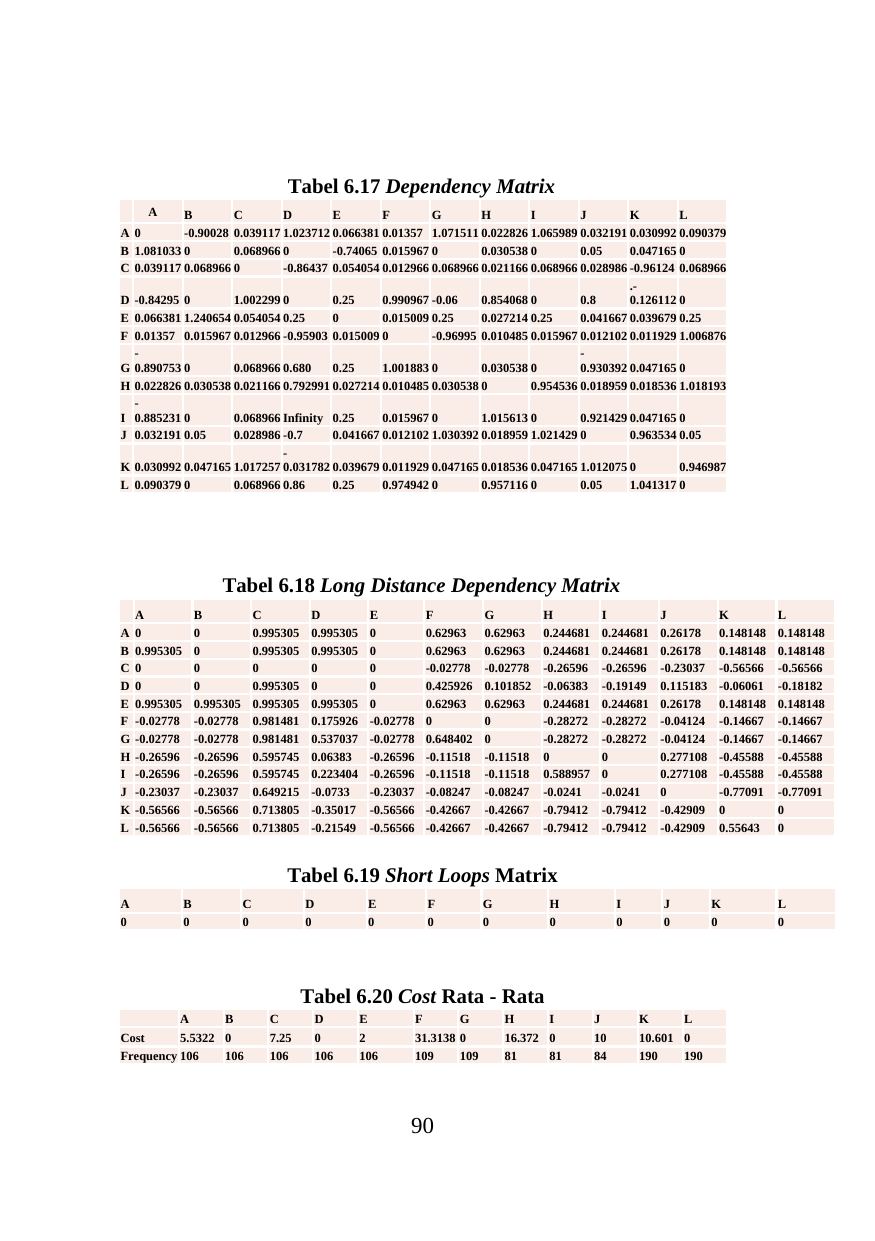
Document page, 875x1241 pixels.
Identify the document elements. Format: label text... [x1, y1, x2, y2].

table_cell 81 [504, 1048, 547, 1063]
table_cell 0.995305 [252, 642, 309, 658]
table_header E [369, 600, 423, 622]
table_cell D [120, 678, 133, 693]
table_header J [660, 600, 717, 622]
table_cell 0.244681 [601, 695, 658, 711]
table_header G [459, 1010, 502, 1026]
table_cell 0.946987 [679, 445, 726, 474]
table_cell 0.115183 [660, 678, 717, 693]
table_cell 0.068966 [184, 260, 231, 275]
table_cell 0.649215 [252, 784, 309, 799]
table_cell 0.62963 [484, 695, 541, 711]
table_cell 0 [369, 660, 423, 675]
table_cell -0.26596 [369, 766, 423, 782]
table_cell 0.244681 [601, 624, 658, 640]
table_cell 0.277108 [660, 748, 717, 764]
table_cell 0.030538 [431, 377, 479, 393]
table_header C [233, 200, 281, 222]
table_cell 0 [484, 731, 541, 746]
table_cell 0 [135, 624, 191, 640]
table_cell 0 [194, 624, 250, 640]
table_cell 0.018959 [580, 377, 627, 393]
table_cell -0.56566 [369, 801, 423, 817]
table_cell 0 [135, 678, 191, 693]
table_cell 0.090379 [134, 477, 182, 492]
table_cell 0.854068 [481, 278, 528, 307]
table_cell 0.090379 [679, 224, 726, 240]
table_cell -0.95903 [283, 327, 330, 343]
table_cell 0 [233, 260, 281, 275]
table_cell 0 [194, 660, 250, 675]
table_cell 0.995305 [311, 624, 367, 640]
table_cell 0.244681 [543, 642, 599, 658]
table_cell 0.015967 [530, 327, 578, 343]
table_cell 0 [679, 345, 726, 375]
table_cell 0.028986 [580, 260, 627, 275]
table_header J [580, 200, 627, 222]
table_cell 0 [134, 224, 182, 240]
table_cell 0.047165 [629, 345, 677, 375]
table_cell -0.11518 [484, 766, 541, 782]
table_cell 0.148148 [719, 624, 775, 640]
table_cell 0 [311, 678, 367, 693]
table_cell -0.56566 [778, 660, 834, 675]
table_cell 0 [427, 914, 480, 929]
table_cell 0 [283, 242, 330, 258]
table_cell -0.21549 [311, 819, 367, 835]
table_cell 0.981481 [252, 731, 309, 746]
table_cell -0.56566 [369, 819, 423, 835]
table_cell 0 [194, 678, 250, 693]
table_cell 0.01357 [382, 224, 429, 240]
table_cell 0.680 [283, 345, 330, 375]
table_cell 0 [483, 914, 547, 929]
table_cell 0 [431, 395, 479, 425]
table_cell -0.56566 [135, 819, 191, 835]
table_cell -0.031782 [283, 445, 330, 474]
table_cell 0 [225, 1028, 267, 1045]
table_cell 0.047165 [530, 445, 578, 474]
table_cell 0.01357 [134, 327, 182, 343]
table_cell 0.030992 [134, 445, 182, 474]
table_cell 0 [431, 477, 479, 492]
table_header D [311, 600, 367, 622]
table_header K [629, 200, 677, 222]
table_cell 0.039117 [233, 224, 281, 240]
table_cell 0.068966 [679, 260, 726, 275]
table_cell -0.19149 [601, 678, 658, 693]
table_cell 1.015613 [481, 395, 528, 425]
table_cell 0 [425, 713, 482, 728]
table_cell 1.017257 [233, 445, 281, 474]
table_header B [194, 600, 250, 622]
table_cell -0.42667 [425, 801, 482, 817]
table_cell 0.030538 [184, 377, 231, 393]
table_cell 0.713805 [252, 801, 309, 817]
table_cell 0.015967 [184, 327, 231, 343]
table_cell -0.26596 [601, 660, 658, 675]
table_header G [483, 889, 547, 912]
table_cell 0 [184, 242, 231, 258]
table_cell 0 [283, 278, 330, 307]
table_cell K [120, 801, 133, 817]
table_cell 0 [382, 327, 429, 343]
table_cell -0.08247 [425, 784, 482, 799]
table_cell 0.26178 [660, 695, 717, 711]
table_header L [778, 889, 835, 912]
table_cell -0.77091 [719, 784, 775, 799]
table_cell -0.26596 [543, 660, 599, 675]
table_cell J [120, 784, 133, 799]
table_cell -0.26596 [135, 748, 191, 764]
table_header H [549, 889, 614, 912]
table_cell 0 [431, 345, 479, 375]
table_cell 0 [305, 914, 366, 929]
table_cell 0 [778, 914, 835, 929]
table_cell -0.28272 [601, 713, 658, 728]
table_cell 0.648402 [425, 731, 482, 746]
table_cell 0 [368, 914, 425, 929]
table_cell 0 [711, 914, 775, 929]
table_header A [180, 1010, 223, 1026]
table_cell 0 [242, 914, 303, 929]
table_cell -0.08247 [484, 784, 541, 799]
table_cell 0 [684, 1028, 726, 1045]
table_header I [601, 600, 658, 622]
table_cell 0 [369, 678, 423, 693]
table_cell 0 [616, 914, 661, 929]
table_cell 0.277108 [660, 766, 717, 782]
table_cell 0 [183, 914, 240, 929]
table_cell 0.047165 [431, 445, 479, 474]
table_cell 0.068966 [233, 242, 281, 258]
table_cell 0.05 [580, 242, 627, 258]
table_cell 0 [549, 914, 614, 929]
table_cell -0.35017 [311, 801, 367, 817]
table_cell 0 [194, 642, 250, 658]
table_header A [134, 200, 182, 222]
table_cell 0 [484, 713, 541, 728]
table_header B [184, 200, 231, 222]
table_cell -0.96124 [629, 260, 677, 275]
table_header F [382, 200, 429, 222]
table_cell 0.068966 [233, 477, 281, 492]
table_cell 0.011929 [382, 445, 429, 474]
table_cell 10 [594, 1028, 637, 1045]
table_cell -0.28272 [543, 731, 599, 746]
table_cell 0.995305 [311, 642, 367, 658]
table_cell -0.14667 [778, 713, 834, 728]
table_cell 0 [778, 819, 834, 835]
table_cell 16.372 [504, 1028, 547, 1045]
table_cell 0.027214 [481, 310, 528, 325]
table_cell 109 [415, 1048, 457, 1063]
table_header H [504, 1010, 547, 1026]
table_cell -0.23037 [369, 784, 423, 799]
table_cell -0.45588 [719, 748, 775, 764]
table_cell 106 [314, 1048, 357, 1063]
table_cell 0.015009 [382, 310, 429, 325]
table_cell 1.041317 [629, 477, 677, 492]
table_cell 0 [369, 624, 423, 640]
table_cell 0.25 [332, 278, 380, 307]
table_cell -0.26596 [369, 748, 423, 764]
table_cell -0.23037 [660, 660, 717, 675]
table_cell -0.77091 [778, 784, 834, 799]
table_cell 0.244681 [543, 624, 599, 640]
table_cell 0.244681 [601, 642, 658, 658]
table_cell 0.028986 [233, 427, 281, 442]
table_cell -0.02778 [194, 713, 250, 728]
table_cell 0.021166 [481, 260, 528, 275]
table_cell 0 [184, 278, 231, 307]
table_cell 0.223404 [311, 766, 367, 782]
table_cell 0 [679, 395, 726, 425]
table_cell 0 [369, 695, 423, 711]
table_cell 0.012966 [382, 260, 429, 275]
table_cell -0.86437 [283, 260, 330, 275]
table_cell C [120, 660, 133, 675]
table_cell 0.990967 [382, 278, 429, 307]
table_cell -0.42667 [484, 819, 541, 835]
table_cell 0.148148 [719, 695, 775, 711]
table_cell 0.010485 [382, 377, 429, 393]
table_cell 0.954536 [530, 377, 578, 393]
table_cell 106 [269, 1048, 312, 1063]
table_cell 0.995305 [252, 624, 309, 640]
table_cell 1.240654 [184, 310, 231, 325]
table_cell F [120, 713, 133, 728]
table_cell 1.021429 [530, 427, 578, 442]
table_cell 0.022826 [481, 224, 528, 240]
table_cell -0.42909 [660, 819, 717, 835]
table_cell -0.79412 [601, 801, 658, 817]
table_cell 0.995305 [252, 678, 309, 693]
table_cell 5.5322 [180, 1028, 223, 1045]
table_cell -0.0241 [601, 784, 658, 799]
table_cell I [120, 766, 133, 782]
table_cell 0.032191 [134, 427, 182, 442]
table_header C [252, 600, 309, 622]
table_cell -0.23037 [194, 784, 250, 799]
table_cell 0.25 [431, 310, 479, 325]
table_header L [778, 600, 834, 622]
table_cell -0.26596 [135, 766, 191, 782]
table_cell 0.015967 [382, 242, 429, 258]
table_cell -0.42667 [484, 801, 541, 817]
table_cell -0.885231 [134, 395, 182, 425]
table_header L [679, 200, 726, 222]
table_cell 0.047165 [629, 395, 677, 425]
table_cell 0 [660, 784, 717, 799]
table_cell 0.995305 [135, 695, 191, 711]
table_cell 0.054054 [332, 260, 380, 275]
table_cell 0.55643 [719, 819, 775, 835]
table_cell 190 [684, 1048, 726, 1063]
table_cell 0.62963 [425, 624, 482, 640]
table_cell -0.11518 [425, 748, 482, 764]
table_cell 0.981481 [252, 713, 309, 728]
table_cell -0.90028 [184, 224, 231, 240]
table_cell 0.018536 [629, 377, 677, 393]
table_cell 0.066381 [332, 224, 380, 240]
table_cell 0.068966 [431, 260, 479, 275]
table_cell 0 [679, 242, 726, 258]
table_cell 0 [314, 1028, 357, 1045]
table_cell 1.030392 [431, 427, 479, 442]
table_cell Frequency [120, 1048, 178, 1063]
table_cell -0.56566 [719, 660, 775, 675]
table_cell 0.148148 [719, 642, 775, 658]
table_header D [314, 1010, 357, 1026]
table_cell 0 [252, 660, 309, 675]
table_cell 0.015967 [382, 395, 429, 425]
table_cell 0.012102 [382, 427, 429, 442]
table_header K [711, 889, 775, 912]
table_cell -0.14667 [778, 731, 834, 746]
table_cell 0.148148 [778, 624, 834, 640]
table_cell 0.537037 [311, 731, 367, 746]
table_cell L [120, 819, 133, 835]
table_cell 0.995305 [194, 695, 250, 711]
table_cell 0.588957 [543, 766, 599, 782]
table_cell 0.018536 [481, 445, 528, 474]
table_cell -0.79412 [601, 819, 658, 835]
table_cell 106 [225, 1048, 267, 1063]
table_cell -0.04124 [660, 713, 717, 728]
table_cell 0 [369, 642, 423, 658]
table_header G [431, 200, 479, 222]
table_cell 0 [135, 660, 191, 675]
table_cell 0.030538 [481, 242, 528, 258]
table_cell 0.244681 [543, 695, 599, 711]
table_header I [530, 200, 578, 222]
table_cell Cost [120, 1028, 178, 1045]
table_cell -0.02778 [135, 731, 191, 746]
table_cell 0.26178 [660, 624, 717, 640]
table_cell 0.595745 [252, 766, 309, 782]
table_cell -0.02778 [194, 731, 250, 746]
table_header A [120, 889, 181, 912]
table_cell 1.006876 [679, 327, 726, 343]
table_cell 0.26178 [660, 642, 717, 658]
table_cell 1.012075 [580, 445, 627, 474]
table_header K [639, 1010, 682, 1026]
table_cell -0.56566 [194, 801, 250, 817]
table_cell 0.995305 [252, 695, 309, 711]
table_cell 0.25 [679, 310, 726, 325]
table_header I [616, 889, 661, 912]
table_cell 0 [543, 748, 599, 764]
table_cell 0.595745 [252, 748, 309, 764]
table_cell 0.25 [332, 395, 380, 425]
table_cell 0.25 [283, 310, 330, 325]
table_cell 0.011929 [629, 327, 677, 343]
table_cell 0.25 [530, 310, 578, 325]
table_cell -0.14667 [719, 731, 775, 746]
table_cell 0.921429 [580, 395, 627, 425]
table_header A [135, 600, 191, 622]
table_cell 0.995305 [311, 695, 367, 711]
table_cell -0.930392 [580, 345, 627, 375]
table_cell E [120, 695, 133, 711]
table_cell 0 [481, 377, 528, 393]
table_cell 2 [359, 1028, 413, 1045]
table_cell 0.8 [580, 278, 627, 307]
table_cell 0.792991 [283, 377, 330, 393]
table_cell -0.74065 [332, 242, 380, 258]
table_cell -0.02778 [135, 713, 191, 728]
table_cell -0.56566 [194, 819, 250, 835]
table_cell 0.030992 [629, 224, 677, 240]
table_cell 0.995305 [135, 642, 191, 658]
table_cell -0.02778 [369, 713, 423, 728]
table_cell 190 [639, 1048, 682, 1063]
table_header E [359, 1010, 413, 1026]
table_cell 0.054054 [233, 310, 281, 325]
table_cell -0.14667 [719, 713, 775, 728]
table_cell 0.62963 [425, 695, 482, 711]
table_cell 0 [580, 427, 627, 442]
table_cell 0.015009 [332, 327, 380, 343]
table_cell 0.032191 [580, 224, 627, 240]
table_cell 109 [459, 1048, 502, 1063]
table_cell 0 [431, 242, 479, 258]
table_cell 0 [629, 445, 677, 474]
table_cell -0.890753 [134, 345, 182, 375]
table_cell 81 [549, 1048, 592, 1063]
table_cell 0 [184, 345, 231, 375]
table_cell 0.974942 [382, 477, 429, 492]
table_header B [225, 1010, 267, 1026]
table_cell 0.068966 [233, 345, 281, 375]
table_cell 0.041667 [580, 310, 627, 325]
table_cell 0 [778, 801, 834, 817]
table_cell 1.001883 [382, 345, 429, 375]
table_header D [283, 200, 330, 222]
table_cell 0.175926 [311, 713, 367, 728]
table_cell 0.041667 [332, 427, 380, 442]
table_cell -0.79412 [543, 819, 599, 835]
table_cell 0 [184, 395, 231, 425]
table_cell 0 [679, 477, 726, 492]
table_cell 0.86 [283, 477, 330, 492]
table_cell 0.62963 [484, 624, 541, 640]
table_cell -0.56566 [135, 801, 191, 817]
table_cell -0.02778 [369, 731, 423, 746]
table_cell 0.06383 [311, 748, 367, 764]
table_header [120, 1010, 178, 1026]
table_cell -0.06 [431, 278, 479, 307]
table_cell 1.065989 [530, 224, 578, 240]
table_cell -0.7 [283, 427, 330, 442]
table_cell -0.26596 [194, 748, 250, 764]
table_cell -0.45588 [778, 766, 834, 782]
table_header D [305, 889, 366, 912]
table_header E [368, 889, 425, 912]
table_cell 0.039679 [332, 445, 380, 474]
table_cell 1.071511 [431, 224, 479, 240]
table_cell 0.25 [332, 477, 380, 492]
table_cell 0 [601, 766, 658, 782]
table_cell -0.06383 [543, 678, 599, 693]
table_header B [183, 889, 240, 912]
table_cell 0.148148 [778, 695, 834, 711]
table_cell 0.030538 [481, 345, 528, 375]
table_cell -0.84295 [134, 278, 182, 307]
table_cell -0.45588 [778, 748, 834, 764]
table_header J [663, 889, 709, 912]
table_cell 31.3138 [415, 1028, 457, 1045]
table_cell -0.42909 [660, 801, 717, 817]
table_cell 0.039679 [629, 310, 677, 325]
table_header H [481, 200, 528, 222]
table_cell 0.012102 [580, 327, 627, 343]
table_cell 0.101852 [484, 678, 541, 693]
table_cell -0.18182 [778, 678, 834, 693]
table_cell -0.28272 [601, 731, 658, 746]
table_cell A [120, 624, 133, 640]
table_cell 1.081033 [134, 242, 182, 258]
table_cell -0.79412 [543, 801, 599, 817]
table_cell -0.23037 [135, 784, 191, 799]
table_header C [242, 889, 303, 912]
table_cell 0.066381 [134, 310, 182, 325]
table_cell 0 [530, 477, 578, 492]
table_cell .-0.126112 [629, 278, 677, 307]
table_cell -0.11518 [425, 766, 482, 782]
table_cell 0.047165 [184, 445, 231, 474]
table_cell 0 [601, 748, 658, 764]
table_cell 0.713805 [252, 819, 309, 835]
table_cell -0.45588 [719, 766, 775, 782]
table_cell 0 [530, 242, 578, 258]
table_cell 0 [679, 278, 726, 307]
table_cell -0.42667 [425, 819, 482, 835]
table_cell B [120, 642, 133, 658]
table_header K [719, 600, 775, 622]
table_cell 0.068966 [233, 395, 281, 425]
table_cell -0.0733 [311, 784, 367, 799]
table_cell 84 [594, 1048, 637, 1063]
table_header I [549, 1010, 592, 1026]
table_cell 0 [332, 310, 380, 325]
table_cell 0.62963 [484, 642, 541, 658]
table_cell 0.05 [679, 427, 726, 442]
table_cell 1.018193 [679, 377, 726, 393]
table_cell -0.04124 [660, 731, 717, 746]
table_cell 0.425926 [425, 678, 482, 693]
table_header F [415, 1010, 457, 1026]
table_header E [332, 200, 380, 222]
table_cell 0.068966 [530, 260, 578, 275]
table_cell 106 [359, 1048, 413, 1063]
table_header H [543, 600, 599, 622]
table_cell 0.012966 [233, 327, 281, 343]
table_cell 0 [184, 477, 231, 492]
table_header J [594, 1010, 637, 1026]
table_header [120, 200, 132, 222]
table_cell Infinity [283, 395, 330, 425]
table_cell -0.06061 [719, 678, 775, 693]
table_cell 0 [530, 278, 578, 307]
table_cell 0.039117 [134, 260, 182, 275]
table_header C [269, 1010, 312, 1026]
table_cell 0 [311, 660, 367, 675]
table_cell -0.96995 [431, 327, 479, 343]
table_cell H [120, 748, 133, 764]
table_cell 0.25 [332, 345, 380, 375]
table_cell -0.11518 [484, 748, 541, 764]
table_cell -0.02778 [425, 660, 482, 675]
table_cell -0.0241 [543, 784, 599, 799]
table_cell 0 [663, 914, 709, 929]
table_header F [427, 889, 480, 912]
table_header G [484, 600, 541, 622]
table_cell -0.26596 [194, 766, 250, 782]
table_cell 0.010485 [481, 327, 528, 343]
table_cell 7.25 [269, 1028, 312, 1045]
table_cell 0.963534 [629, 427, 677, 442]
table_cell 10.601 [639, 1028, 682, 1045]
table_header [120, 600, 133, 622]
table_cell 0 [459, 1028, 502, 1045]
table_cell -0.02778 [484, 660, 541, 675]
table_cell 0 [719, 801, 775, 817]
table_cell 0 [530, 345, 578, 375]
table_cell 0.62963 [425, 642, 482, 658]
table_cell 0.022826 [134, 377, 182, 393]
table_cell 0.021166 [233, 377, 281, 393]
table_header L [684, 1010, 726, 1026]
table_cell 106 [180, 1048, 223, 1063]
table_cell 0.027214 [332, 377, 380, 393]
table_cell 1.023712 [283, 224, 330, 240]
table_cell 0 [549, 1028, 592, 1045]
table_cell 0.05 [184, 427, 231, 442]
table_cell 0.957116 [481, 477, 528, 492]
table_cell 0 [530, 395, 578, 425]
table_cell 0.018959 [481, 427, 528, 442]
table_cell 0.047165 [629, 242, 677, 258]
table_header F [425, 600, 482, 622]
table_cell 1.002299 [233, 278, 281, 307]
table_cell 0 [120, 914, 181, 929]
table_cell -0.28272 [543, 713, 599, 728]
table_cell 0.148148 [778, 642, 834, 658]
table_cell 0.05 [580, 477, 627, 492]
table_cell G [120, 731, 133, 746]
